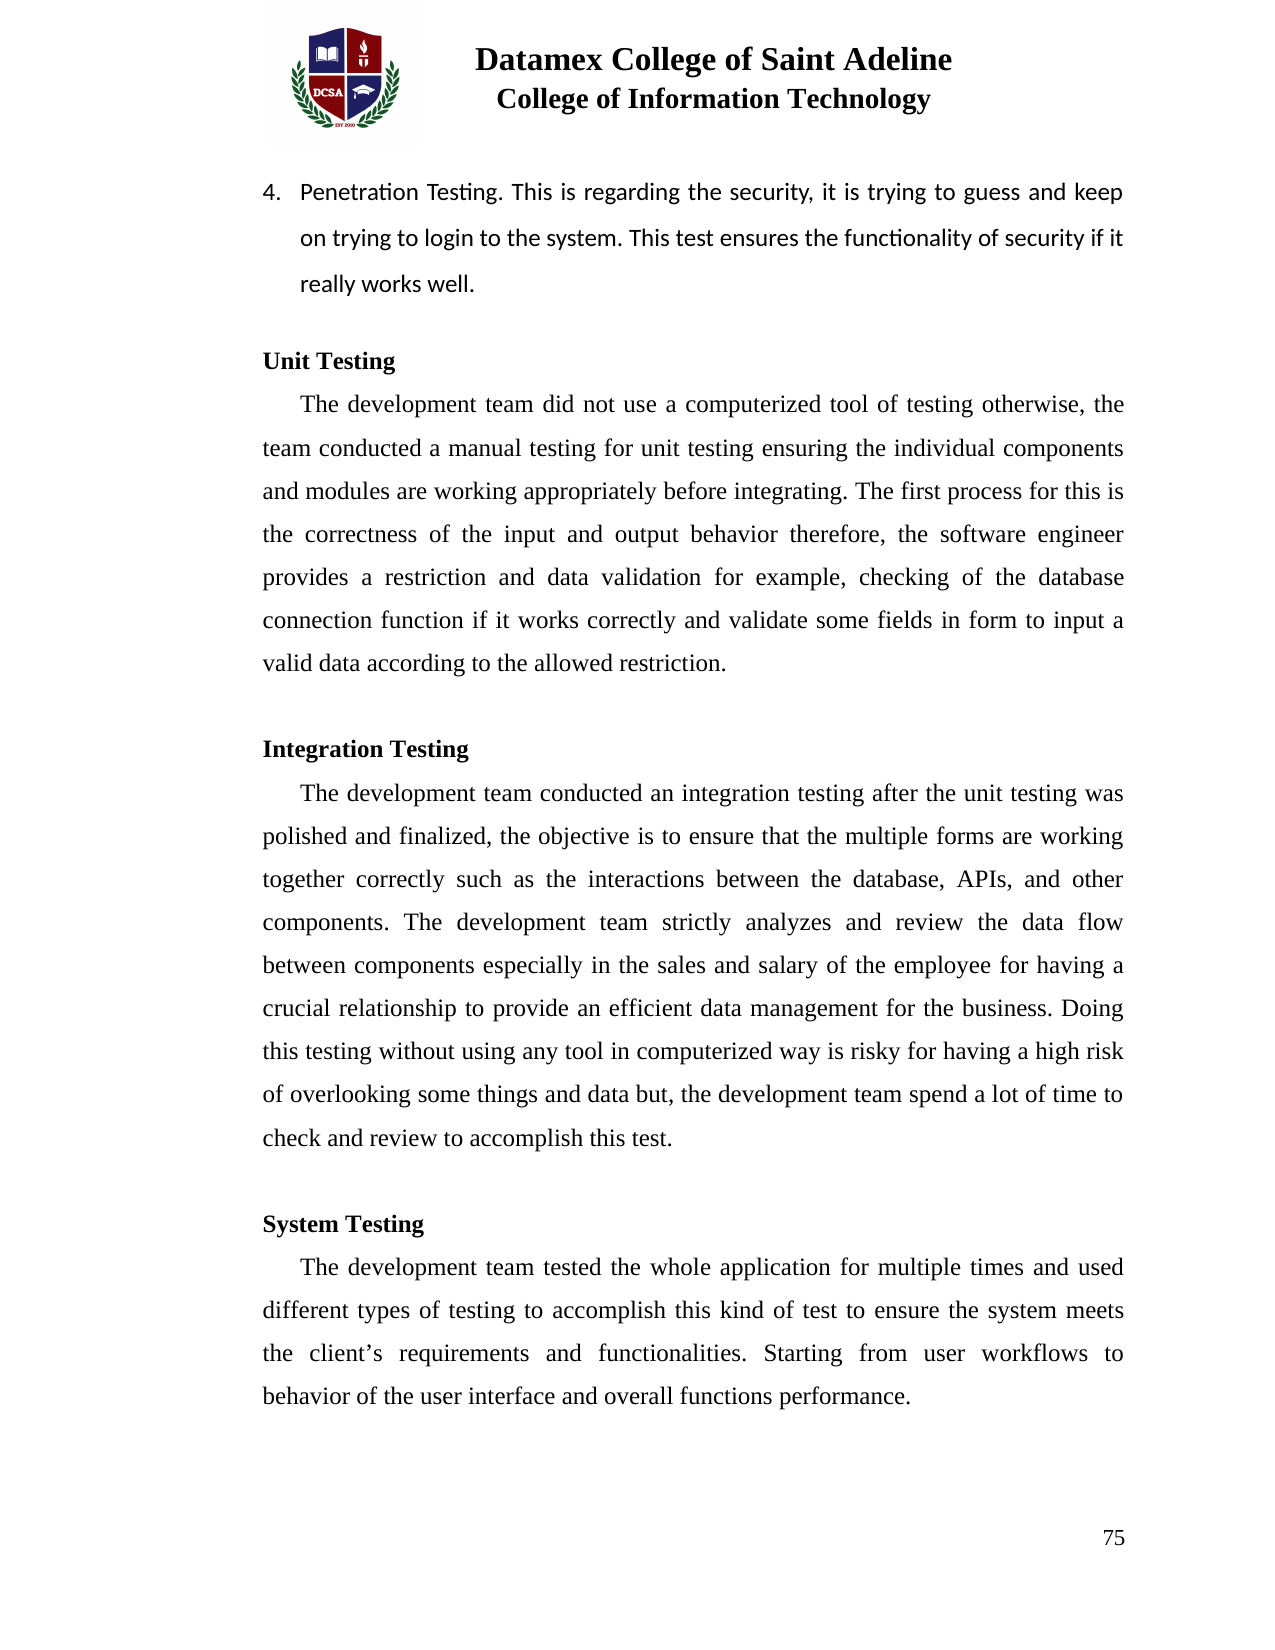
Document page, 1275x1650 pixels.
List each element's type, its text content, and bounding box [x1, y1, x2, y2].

text System Testing [262, 1209, 1125, 1238]
text The development team tested the whole application for multiple times and used different types of testing to accomplish this kind of test to ensure the system meets the client’s requirements and functionalities. Starting from user workflows to behavior of the user interface and overall functions performance. [262, 1252, 1125, 1410]
text Integration Testing [262, 734, 1125, 763]
text Unit Testing [262, 346, 1125, 375]
list Penetration Testing. This is regarding the security, it is trying to guess and keep on trying to login to the system. This test ensures the functionality of security if it really works well. [262, 176, 1125, 298]
text The development team did not use a computerized tool of testing otherwise, the team conducted a manual testing for unit testing ensuring the individual components and modules are working appropriately before integrating. The first process for this is the correctness of the input and output behavior therefore, the software engineer provides a restriction and data validation for example, checking of the database connection function if it works correctly and validate some fields in form to input a valid data according to the allowed restriction. [262, 389, 1125, 677]
picture [268, 1, 420, 146]
text The development team conducted an integration testing after the unit testing was polished and finalized, the objective is to ensure that the multiple forms are working together correctly such as the interactions between the database, APIs, and other components. The development team strictly analyzes and review the data flow between components especially in the sales and salary of the employee for having a crucial relationship to provide an efficient data management for the business. Doing this testing without using any tool in computerized way is risky for having a high risk of overlooking some things and data but, the development team spend a lot of time to check and review to accomplish this test. [262, 778, 1125, 1151]
